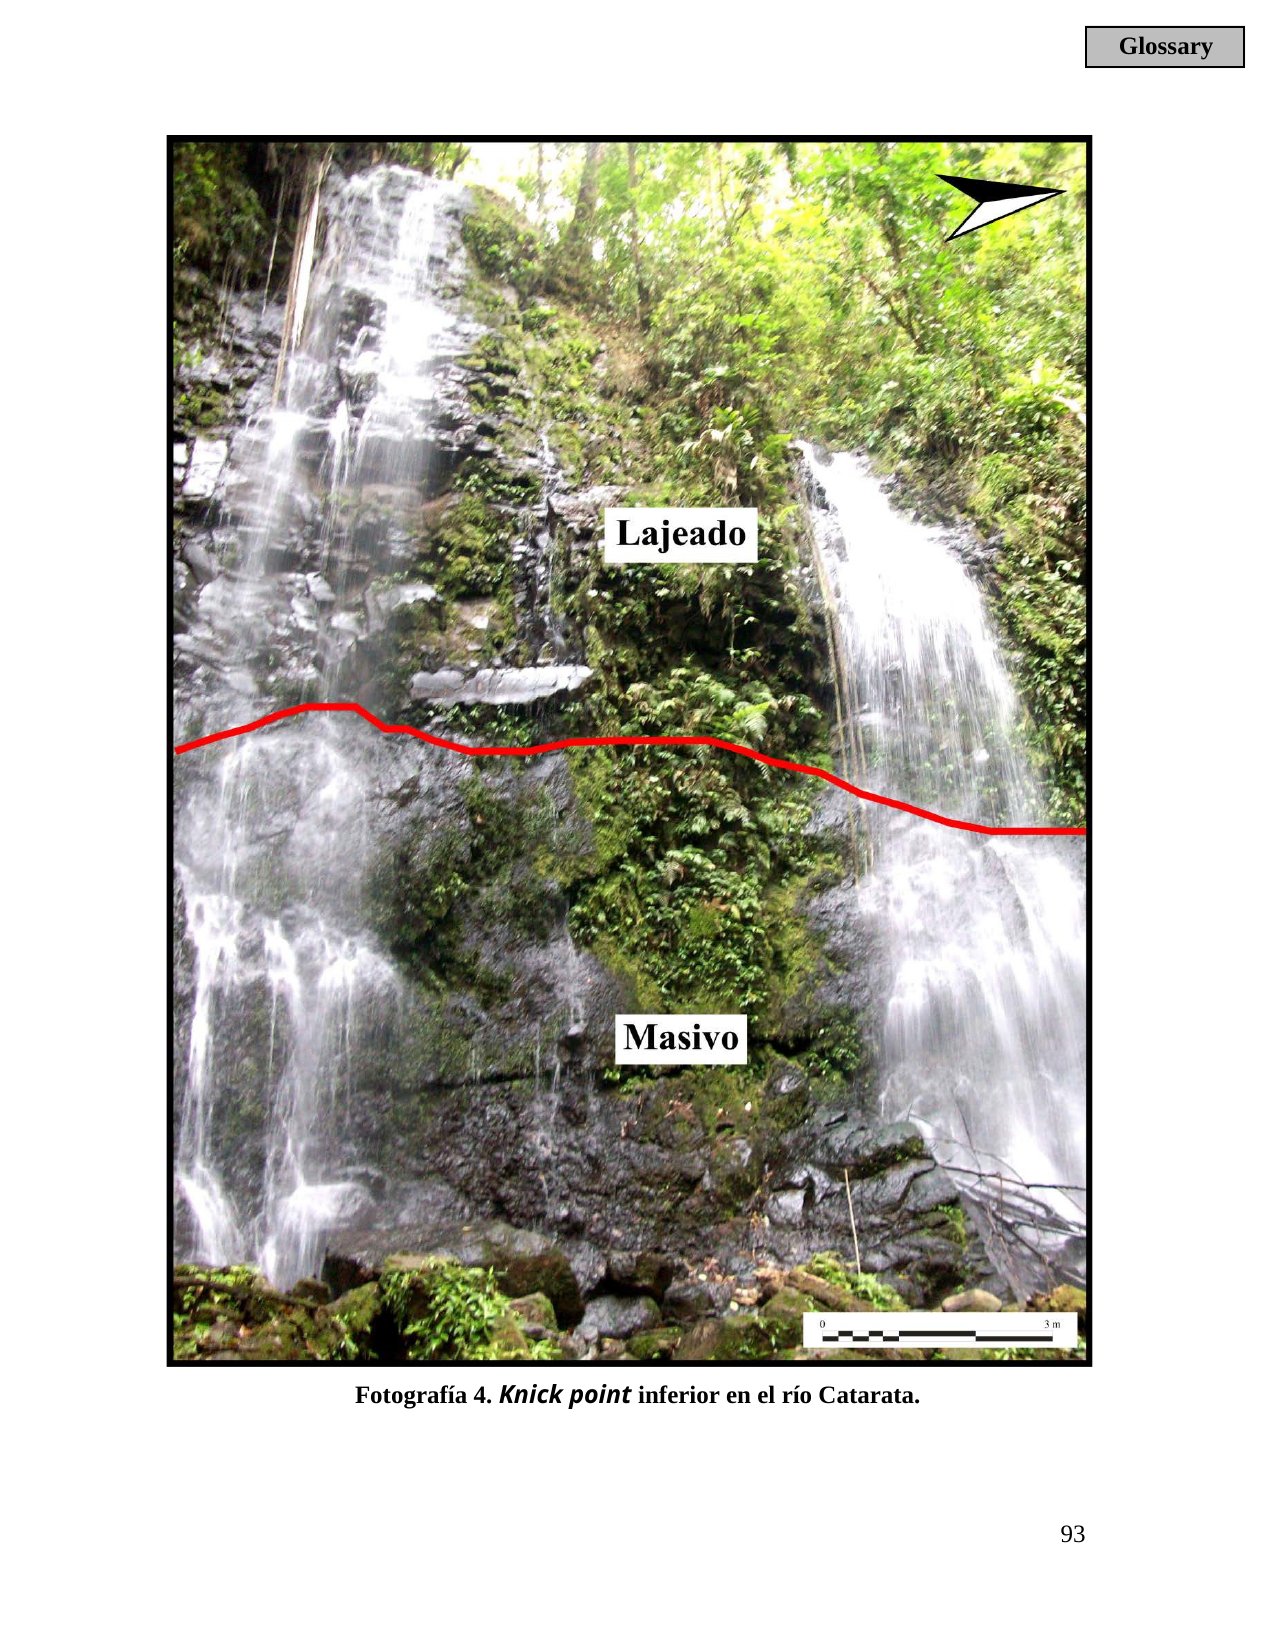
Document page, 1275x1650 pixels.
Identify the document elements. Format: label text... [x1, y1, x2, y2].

text Fotografía 4. Knick point inferior en el río Catarata. [192, 1376, 1083, 1410]
picture [166, 135, 1093, 1367]
